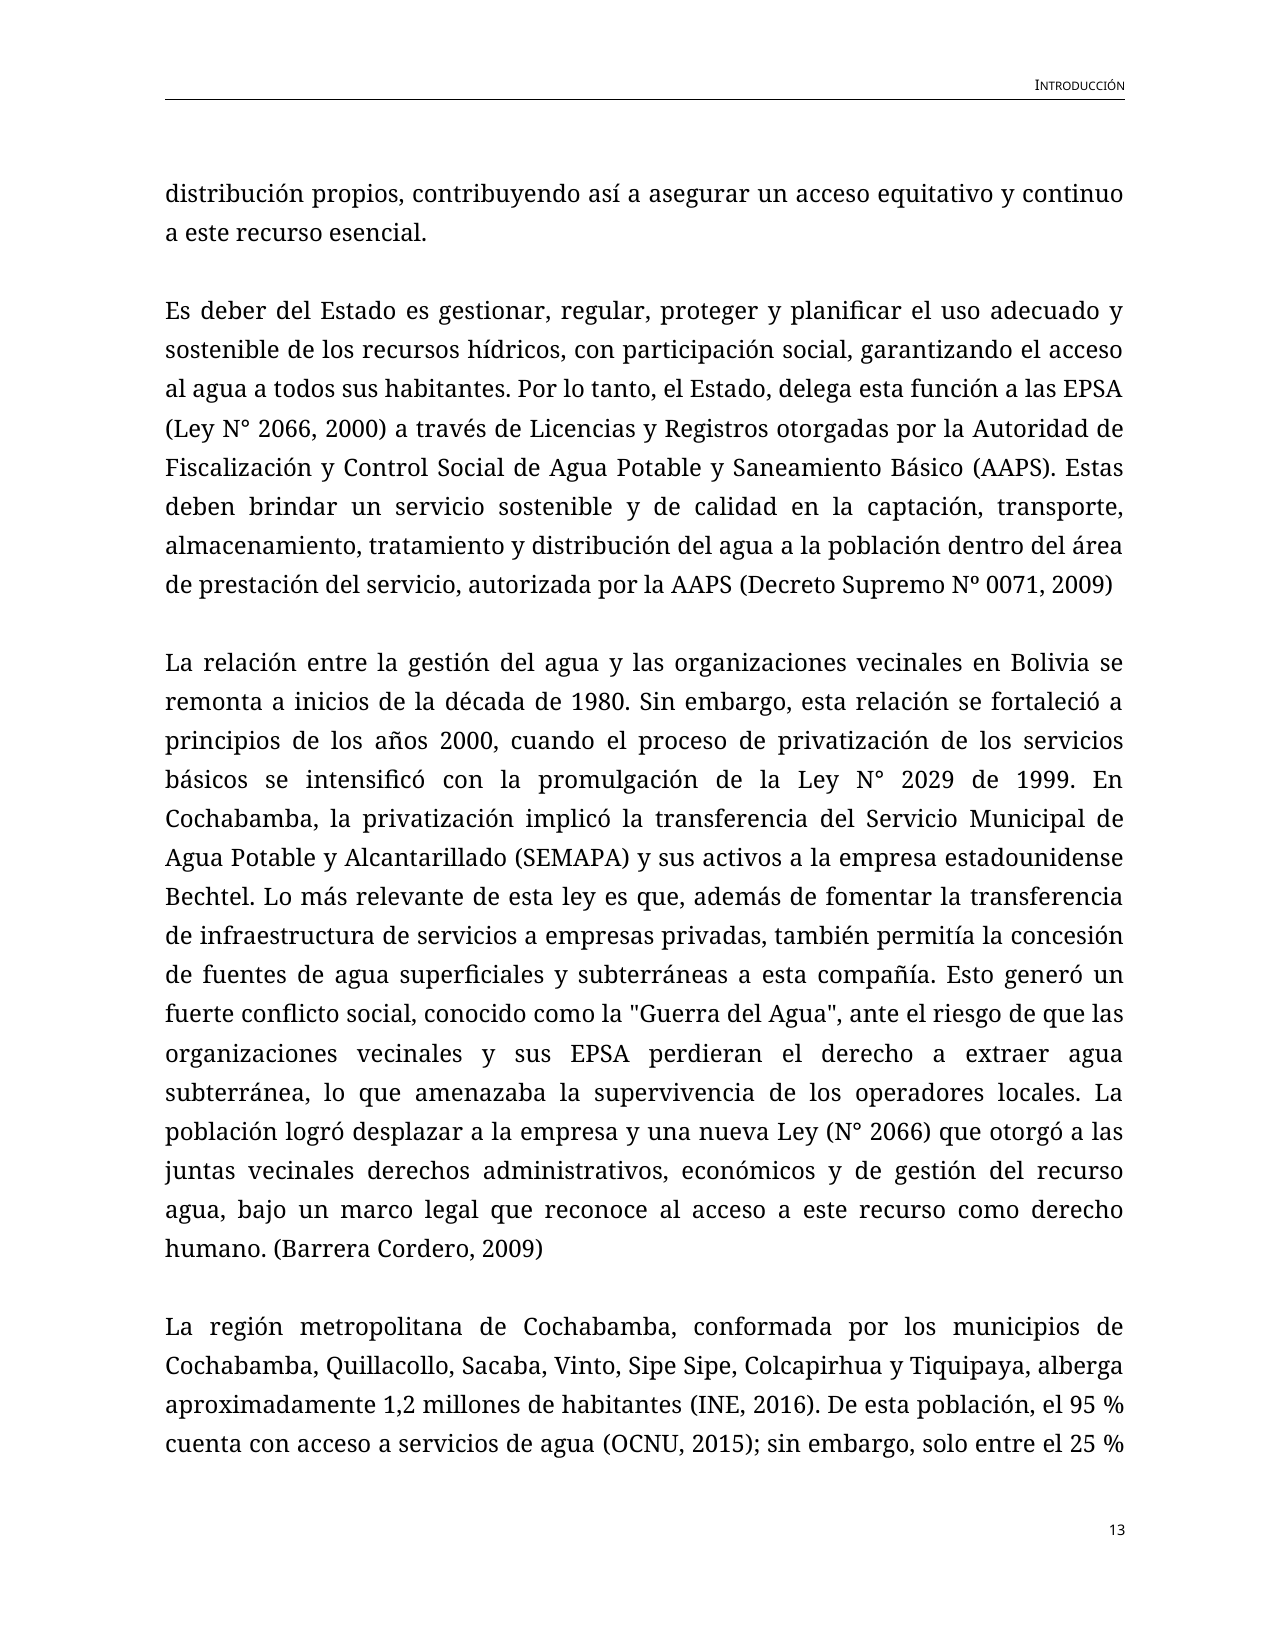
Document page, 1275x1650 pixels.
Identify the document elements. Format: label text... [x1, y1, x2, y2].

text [165, 1310, 1125, 1459]
text La relación entre la gestión del agua y las organizaciones vecinales en Bolivia se remonta a inicios de la década de 1980. Sin embargo, esta relación se fortaleció a principios de los años 2000, cuando el proceso de privatización de los servicios básicos se intensificó con la promulgación de la Ley N° 2029 de 1999. En Cochabamba, la privatización implicó la transferencia del Servicio Municipal de Agua Potable y Alcantarillado (SEMAPA) y sus activos a la empresa estadounidense Bechtel. Lo más relevante de esta ley es que, además de fomentar la transferencia de infraestructura de servicios a empresas privadas, también permitía la concesión de fuentes de agua superficiales y subterráneas a esta compañía. Esto generó un fuerte conflicto social, conocido como la "Guerra del Agua", ante el riesgo de que las organizaciones vecinales y sus EPSA perdieran el derecho a extraer agua subterránea, lo que amenazaba la supervivencia de los operadores locales. La población logró desplazar a la empresa y una nueva Ley (N° 2066) que otorgó a las juntas vecinales derechos administrativos, económicos y de gestión del recurso agua, bajo un marco legal que reconoce al acceso a este recurso como derecho humano. [165, 646, 1125, 1264]
text Es deber del Estado es gestionar, regular, proteger y planificar el uso adecuado y sostenible de los recursos hídricos, con participación social, garantizando el acceso al agua a todos sus habitantes. Por lo tanto, el Estado, delega esta función a las EPSA a través de Licencias y Registros otorgadas por la Autoridad de Fiscalización y Control Social de Agua Potable y Saneamiento Básico (AAPS). Estas deben brindar un servicio sostenible y de calidad en la captación, transporte, almacenamiento, tratamiento y distribución del agua a la población dentro del área de prestación del servicio, autorizada por la AAPS [165, 294, 1125, 600]
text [165, 177, 1125, 249]
